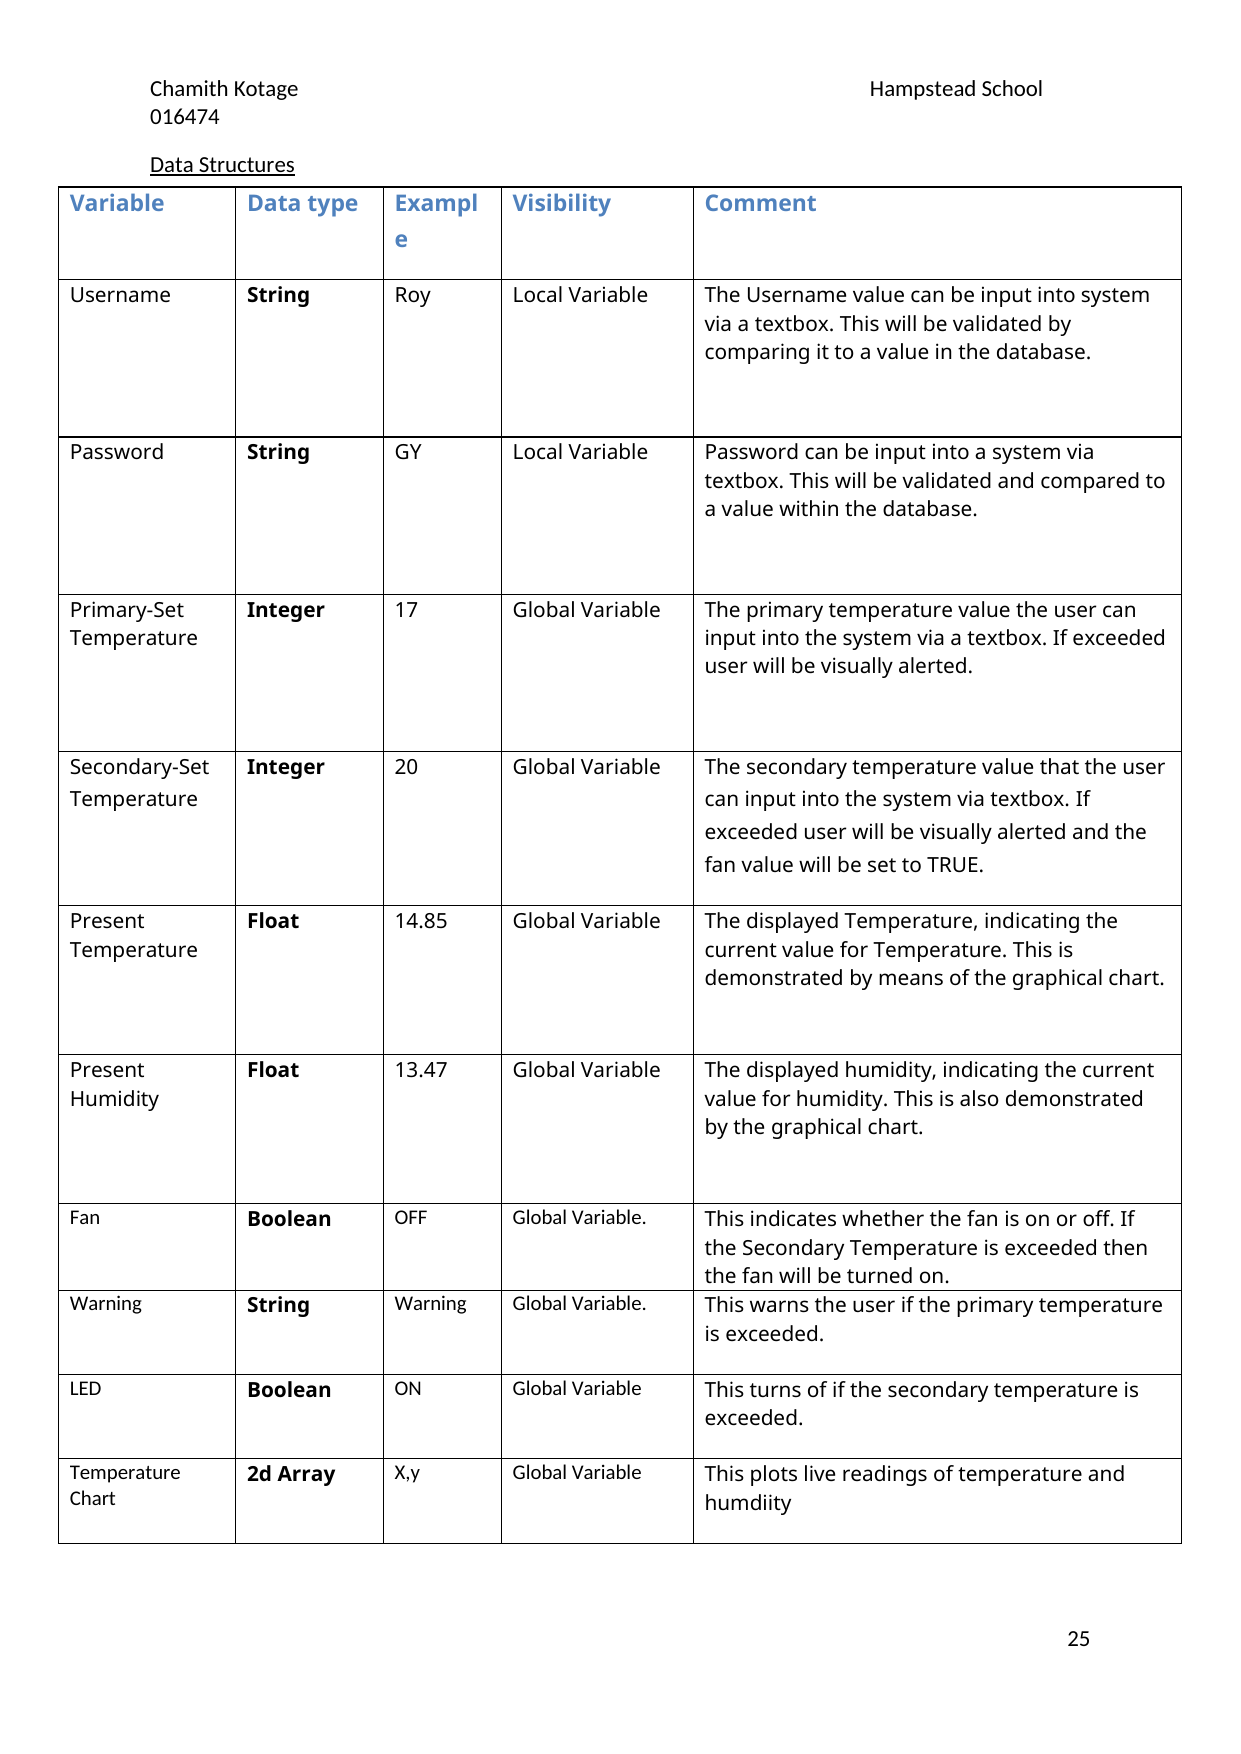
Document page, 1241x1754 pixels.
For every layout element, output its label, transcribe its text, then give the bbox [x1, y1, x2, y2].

table_cell This warns the user if the primary temperature is exceeded. [694, 1291, 1181, 1374]
table_cell 2d Array [236, 1459, 383, 1543]
table_cell ON [384, 1375, 501, 1458]
table_cell LED [59, 1375, 235, 1458]
table_cell 13.47 [384, 1055, 501, 1203]
table_cell 14.85 [384, 906, 501, 1054]
table_cell Global Variable. [502, 1204, 693, 1289]
table_header Data type [236, 188, 383, 279]
table_cell The secondary temperature value that the user can input into the system via textbox. If exceeded user will be visually alerted and the fan value will be set to TRUE. [694, 752, 1181, 905]
table_cell Boolean [236, 1375, 383, 1458]
table_header Example [384, 188, 501, 279]
table_cell This turns of if the secondary temperature is exceeded. [694, 1375, 1181, 1458]
table_cell Integer [236, 595, 383, 751]
table_cell 20 [384, 752, 501, 905]
table_cell 17 [384, 595, 501, 751]
table_cell This plots live readings of temperature and humdiity [694, 1459, 1181, 1543]
table_cell Float [236, 906, 383, 1054]
table_cell Global Variable [502, 752, 693, 905]
table_cell Boolean [236, 1204, 383, 1289]
table_cell String [236, 438, 383, 594]
table_cell X,y [384, 1459, 501, 1543]
table_cell Global Variable [502, 1055, 693, 1203]
table_cell The displayed Temperature, indicating the current value for Temperature. This is demonstrated by means of the graphical chart. [694, 906, 1181, 1054]
table_cell The primary temperature value the user can input into the system via a textbox. If exceeded user will be visually alerted. [694, 595, 1181, 751]
table_cell Local Variable [502, 280, 693, 436]
table_cell Present Humidity [59, 1055, 235, 1203]
table_cell GY [384, 438, 501, 594]
table_cell Password [59, 438, 235, 594]
table_cell Warning [384, 1291, 501, 1374]
table_cell The Username value can be input into system via a textbox. This will be validated by comparing it to a value in the database. [694, 280, 1181, 436]
table_cell Roy [384, 280, 501, 436]
table_cell Present Temperature [59, 906, 235, 1054]
table_cell Global Variable [502, 595, 693, 751]
table_cell Secondary-Set Temperature [59, 752, 235, 905]
table_cell String [236, 1291, 383, 1374]
table_cell Integer [236, 752, 383, 905]
table_cell String [236, 280, 383, 436]
text Data Structures [150, 150, 1090, 178]
table_cell Global Variable. [502, 1291, 693, 1374]
table_header Variable [59, 188, 235, 279]
table_cell This indicates whether the fan is on or off. If the Secondary Temperature is exceeded then the fan will be turned on. [694, 1204, 1181, 1289]
table_cell Float [236, 1055, 383, 1203]
table_header Visibility [502, 188, 693, 279]
table_cell Warning [59, 1291, 235, 1374]
table_cell Fan [59, 1204, 235, 1289]
table_cell Global Variable [502, 1375, 693, 1458]
table_cell The displayed humidity, indicating the current value for humidity. This is also demonstrated by the graphical chart. [694, 1055, 1181, 1203]
table_cell Username [59, 280, 235, 436]
table_cell Local Variable [502, 438, 693, 594]
table_cell Temperature Chart [59, 1459, 235, 1543]
table_cell OFF [384, 1204, 501, 1289]
table_cell Global Variable [502, 906, 693, 1054]
table_header Comment [694, 188, 1181, 279]
table_cell Global Variable [502, 1459, 693, 1543]
table_cell Primary-Set Temperature [59, 595, 235, 751]
table_cell Password can be input into a system via textbox. This will be validated and compared to a value within the database. [694, 438, 1181, 594]
